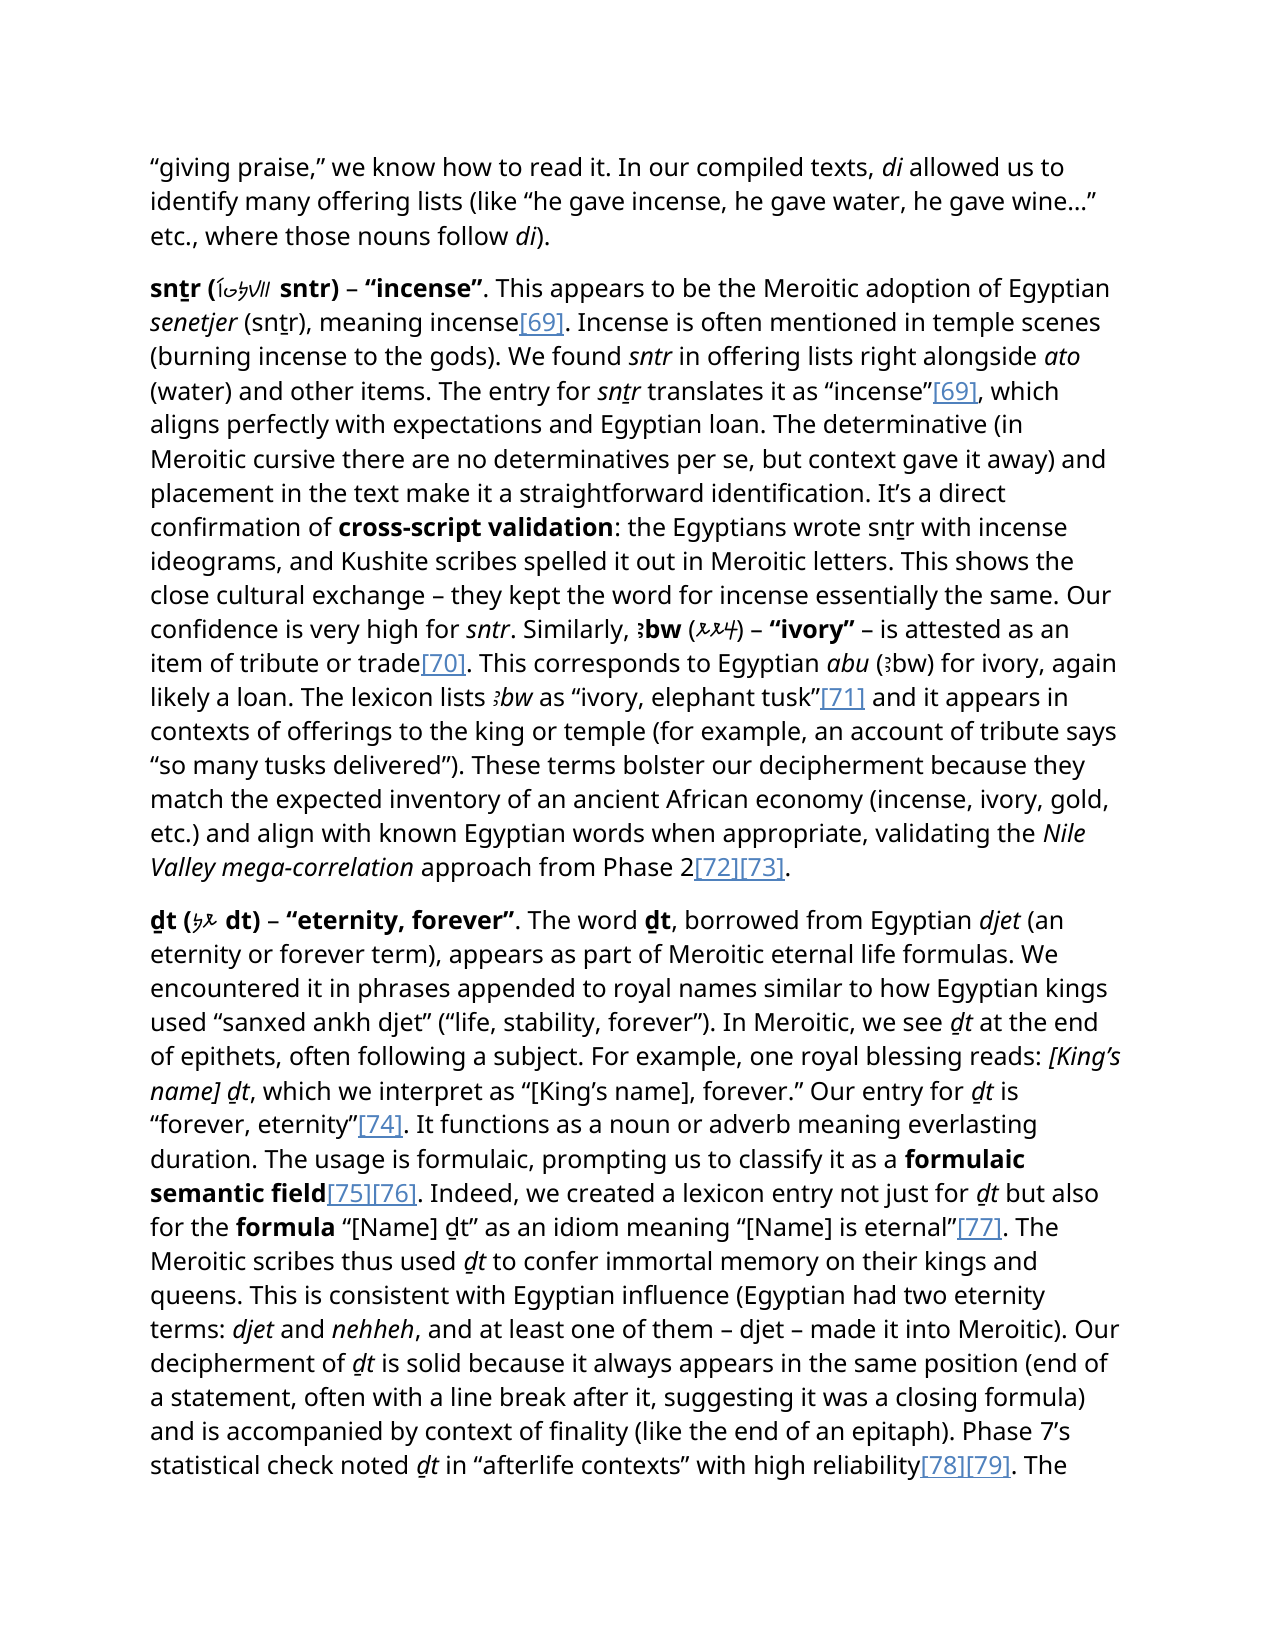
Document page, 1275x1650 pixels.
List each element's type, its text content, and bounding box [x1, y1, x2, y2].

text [150, 150, 1125, 252]
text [150, 903, 1125, 1482]
text snṯr (𐦱𐦴𐦿 sntr) – “incense”. This appears to be the Meroitic adoption of Egyptian senetjer (snṯr), meaning incense[69]. Incense is often mentioned in temple scenes (burning incense to the gods). We found sntr in offering lists right alongside ato (water) and other items. The entry for snṯr translates it as “incense”[69], which aligns perfectly with expectations and Egyptian loan. The determinative (in Meroitic cursive there are no determinatives per se, but context gave it away) and placement in the text make it a straightforward identification. It’s a direct confirmation of cross-script validation: the Egyptians wrote snṯr with incense ideograms, and Kushite scribes spelled it out in Meroitic letters. This shows the close cultural exchange – they kept the word for incense essentially the same. Our confidence is very high for sntr. Similarly, ꜣbw (𐦢𐦷𐦷) – “ivory” – is attested as an item of tribute or trade[70]. This corresponds to Egyptian abu (ꜣbw) for ivory, again likely a loan. The lexicon lists ꜣbw as “ivory, elephant tusk”[71] and it appears in contexts of offerings to the king or temple (for example, an account of tribute says “so many tusks delivered”). These terms bolster our decipherment because they match the expected inventory of an ancient African economy (incense, ivory, gold, etc.) and align with known Egyptian words when appropriate, validating the Nile Valley mega-correlation approach from Phase 2[72][73]. [150, 271, 1125, 884]
